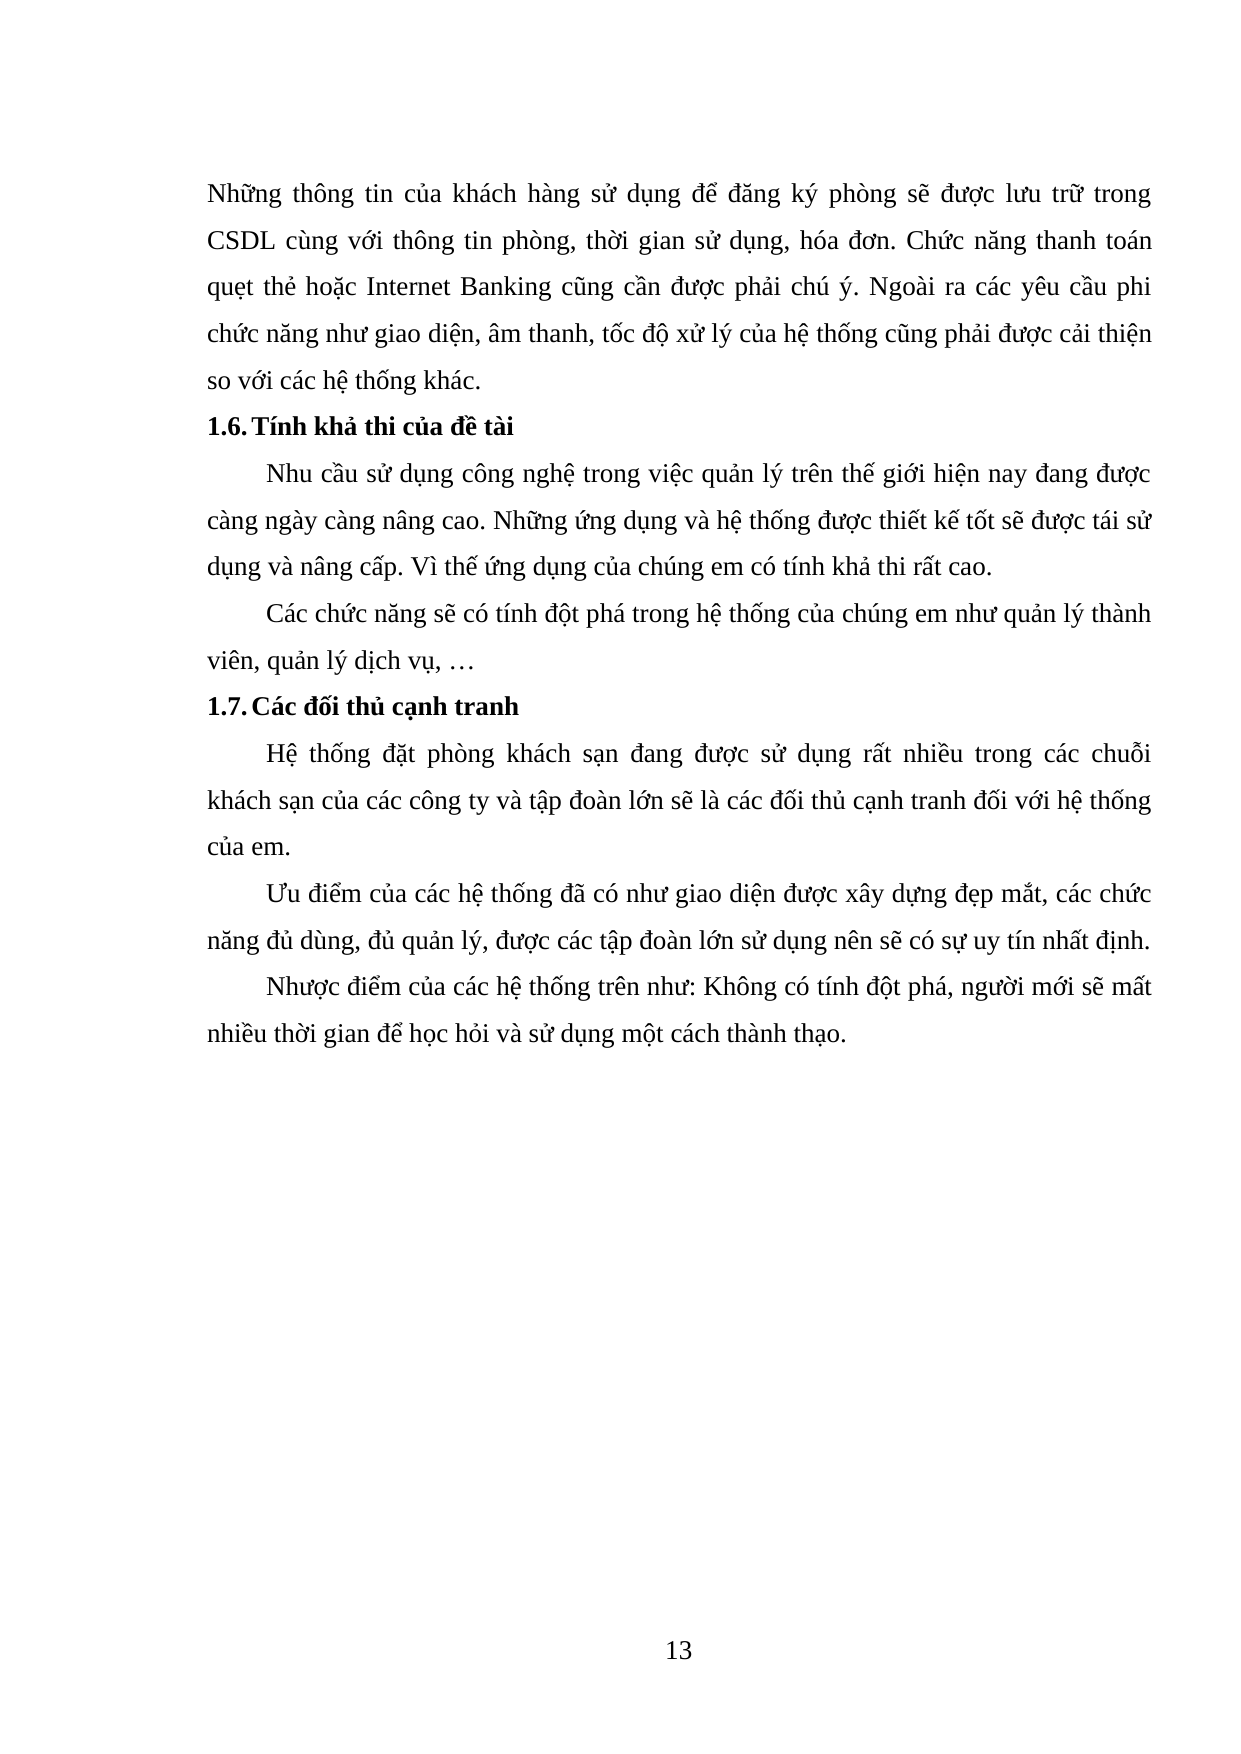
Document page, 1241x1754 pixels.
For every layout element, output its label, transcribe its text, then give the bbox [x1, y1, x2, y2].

text Ưu điểm của các hệ thống đã có như giao diện được xây dựng đẹp mắt, các chức năng đủ dùng, đủ quản lý, được các tập đoàn lớn sử dụng nên sẽ có sự uy tín nhất định. [207, 877, 1153, 955]
list Tính khả thi của đề tài [207, 411, 1153, 442]
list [207, 177, 1153, 395]
text Nhược điểm của các hệ thống trên như: Không có tính đột phá, người mới sẽ mất nhiều thời gian để học hỏi và sử dụng một cách thành thạo. [207, 971, 1153, 1048]
list Các đối thủ cạnh tranh [207, 691, 1153, 722]
text Hệ thống đặt phòng khách sạn đang được sử dụng rất nhiều trong các chuỗi khách sạn của các công ty và tập đoàn lớn sẽ là các đối thủ cạnh tranh đối với hệ thống của em. [207, 737, 1153, 862]
text Nhu cầu sử dụng công nghệ trong việc quản lý trên thế giới hiện nay đang được càng ngày càng nâng cao. Những ứng dụng và hệ thống được thiết kế tốt sẽ được tái sử dụng và nâng cấp. Vì thế ứng dụng của chúng em có tính khả thi rất cao. [207, 457, 1153, 582]
text Các chức năng sẽ có tính đột phá trong hệ thống của chúng em như quản lý thành viên, quản lý dịch vụ, … [207, 597, 1153, 675]
